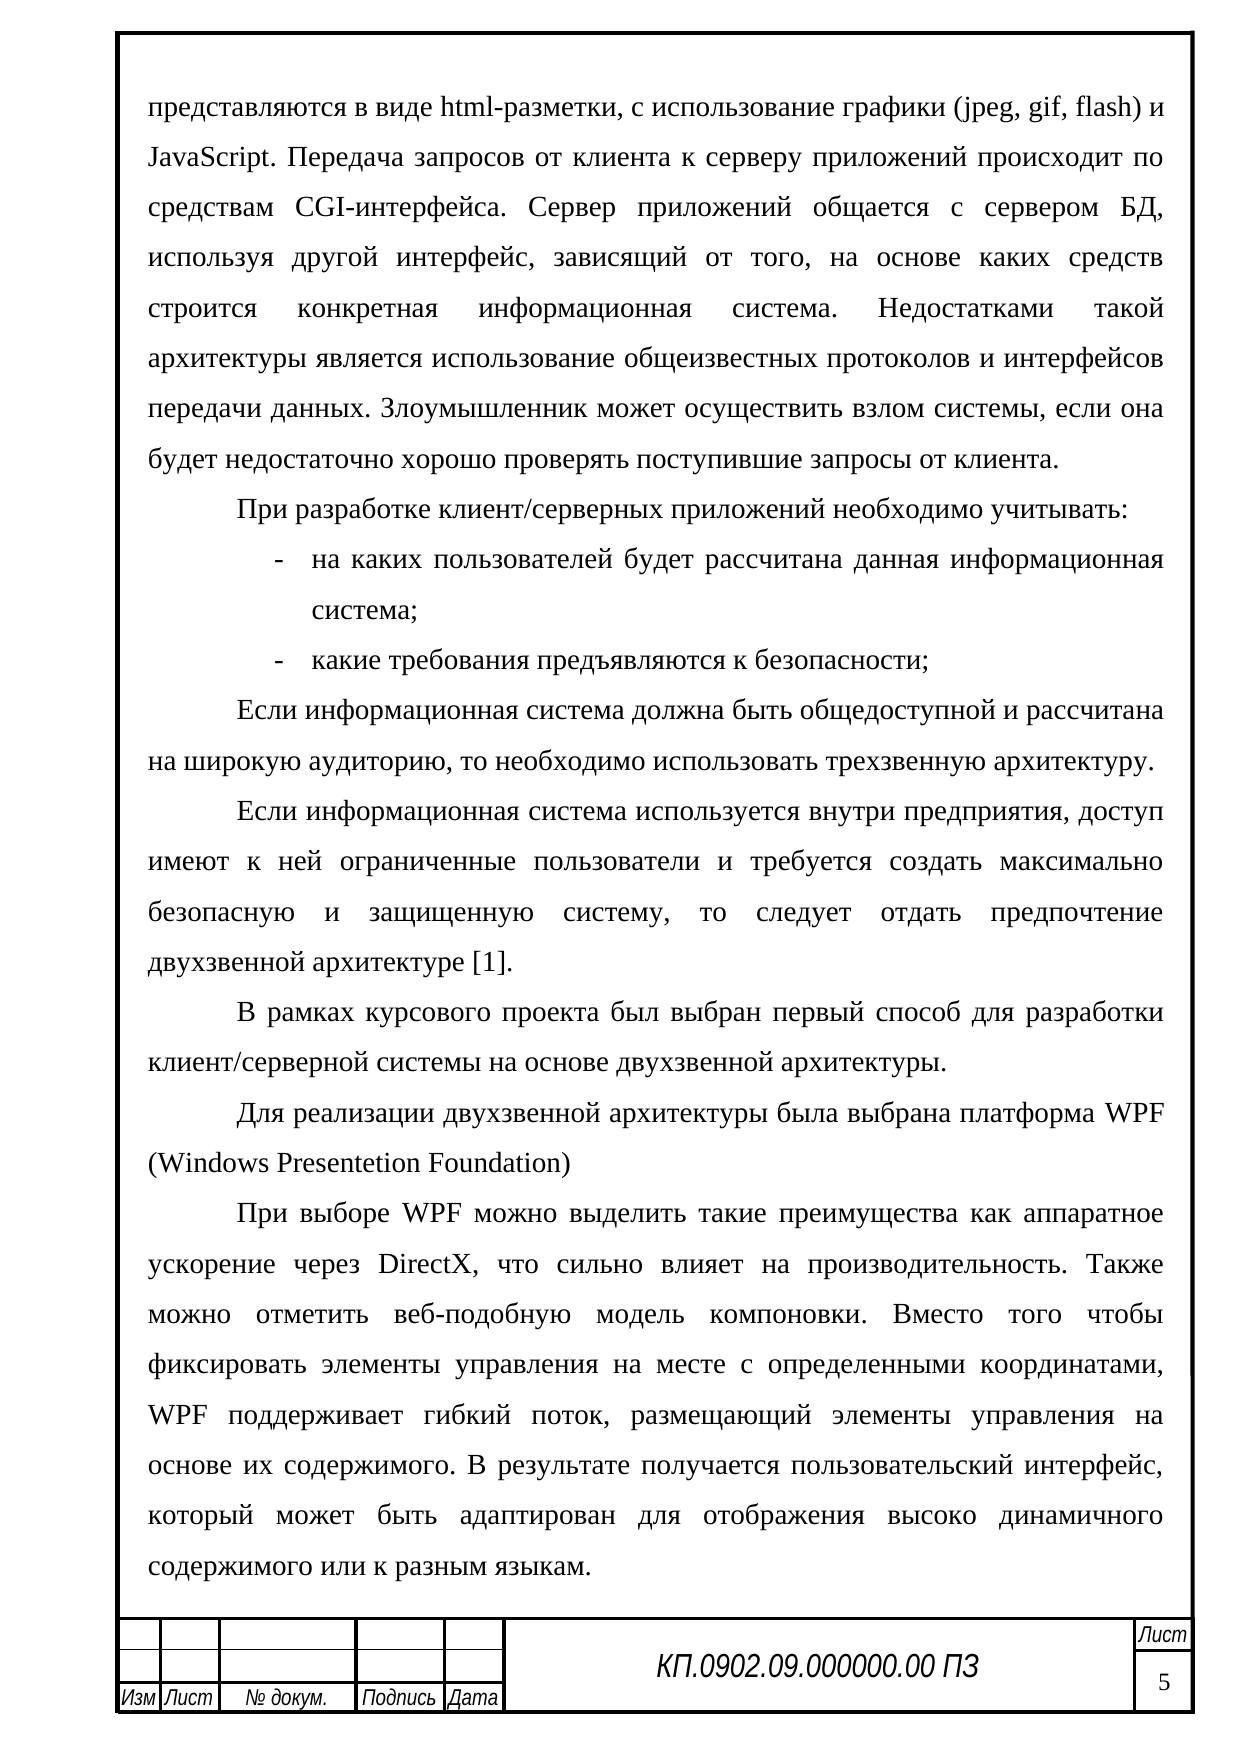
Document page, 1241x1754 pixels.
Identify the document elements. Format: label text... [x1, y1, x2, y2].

text Для реализации двухзвенной архитектуры была выбрана платформа WPF (Windows Presentetion Foundation) [148, 1095, 1164, 1179]
text Если информационная система используется внутри предприятия, доступ имеют к ней ограниченные пользователи и требуется создать максимально безопасную и защищенную систему, то следует отдать предпочтение двухзвенной архитектуре [1]. [148, 793, 1164, 977]
list на каких пользователей будет рассчитана данная информационная система; [274, 541, 1164, 625]
list какие требования предъявляются к безопасности; [274, 642, 1164, 676]
text При выборе WPF можно выделить такие преимущества как аппаратное ускорение через DirectX, что сильно влияет на производительность. Также можно отметить веб-подобную модель компоновки. Вместо того чтобы фиксировать элементы управления на месте с определенными координатами, WPF поддерживает гибкий поток, размещающий элементы управления на основе их содержимого. В результате получается пользовательский интерфейс, который может быть адаптирован для отображения высоко динамичного содержимого или к разным языкам. [148, 1196, 1164, 1581]
text В рамках курсового проекта был выбран первый способ для разработки клиент/серверной системы на основе двухзвенной архитектуры. [148, 994, 1164, 1078]
text При разработке клиент/серверных приложений необходимо учитывать: [148, 491, 1164, 525]
text Если информационная система должна быть общедоступной и рассчитана на широкую аудиторию, то необходимо использовать трехзвенную архитектуру. [148, 692, 1164, 776]
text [148, 89, 1164, 474]
